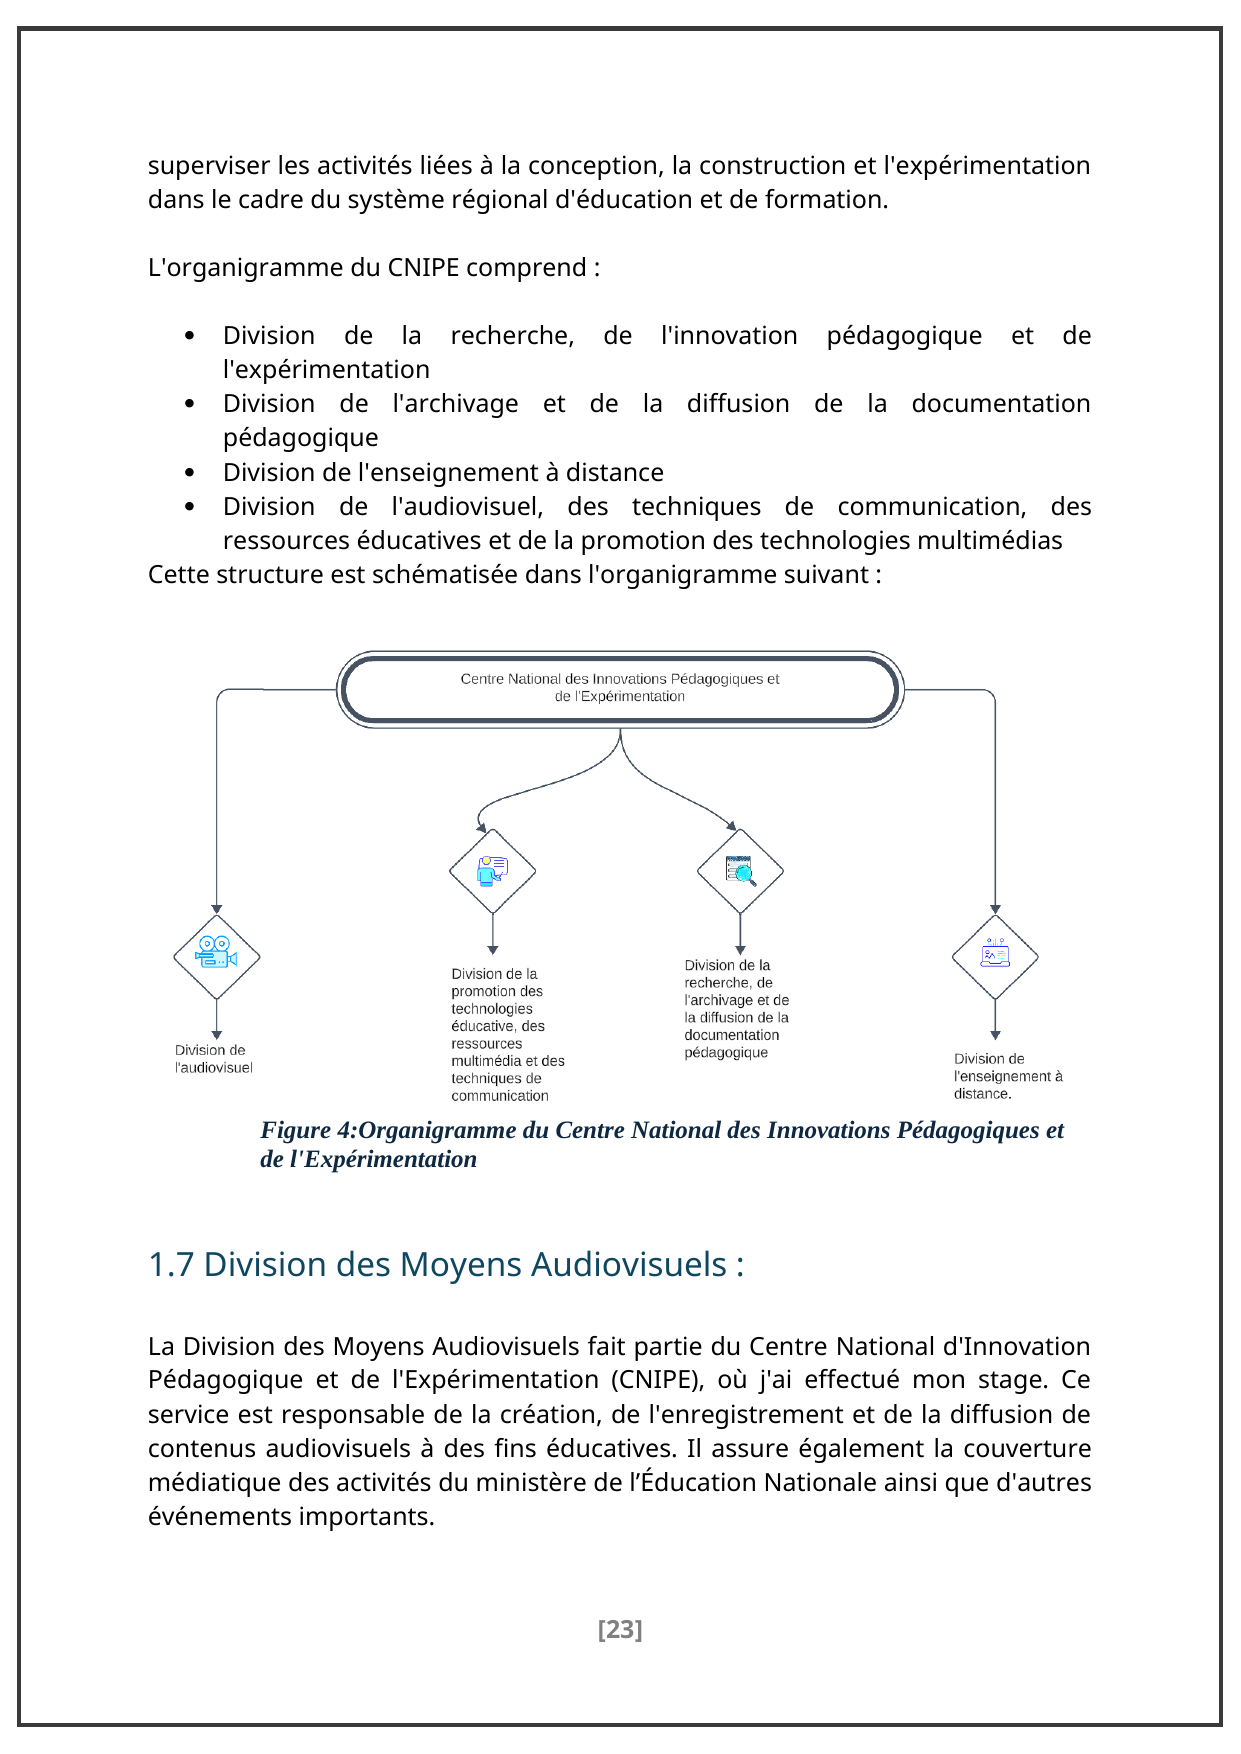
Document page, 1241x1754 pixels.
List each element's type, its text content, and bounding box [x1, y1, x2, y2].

list Division de l'enseignement à distance [185, 454, 1093, 488]
list Division de l'archivage et de la diffusion de la documentation pédagogique [185, 386, 1093, 454]
subtitle 1.7 Division des Moyens Audiovisuels : [148, 1240, 1093, 1286]
list Division de la recherche, de l'innovation pédagogique et de l'expérimentation [185, 318, 1093, 386]
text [148, 148, 1093, 216]
text L'organigramme du CNIPE comprend : [148, 250, 1093, 284]
text Figure 4:Organigramme du Centre National des Innovations Pédagogiques et de l'Expérimentation [260, 1116, 1093, 1173]
picture [147, 624, 1093, 1116]
text La Division des Moyens Audiovisuels fait partie du Centre National d'Innovation Pédagogique et de l'Expérimentation (CNIPE), où j'ai effectué mon stage. Ce service est responsable de la création, de l'enregistrement et de la diffusion de contenus audiovisuels à des fins éducatives. Il assure également la couverture médiatique des activités du ministère de l’Éducation Nationale ainsi que d'autres événements importants. [148, 1328, 1093, 1532]
text Cette structure est schématisée dans l'organigramme suivant : [148, 556, 1093, 590]
list Division de l'audiovisuel, des techniques de communication, des ressources éducatives et de la promotion des technologies multimédias [185, 488, 1093, 556]
